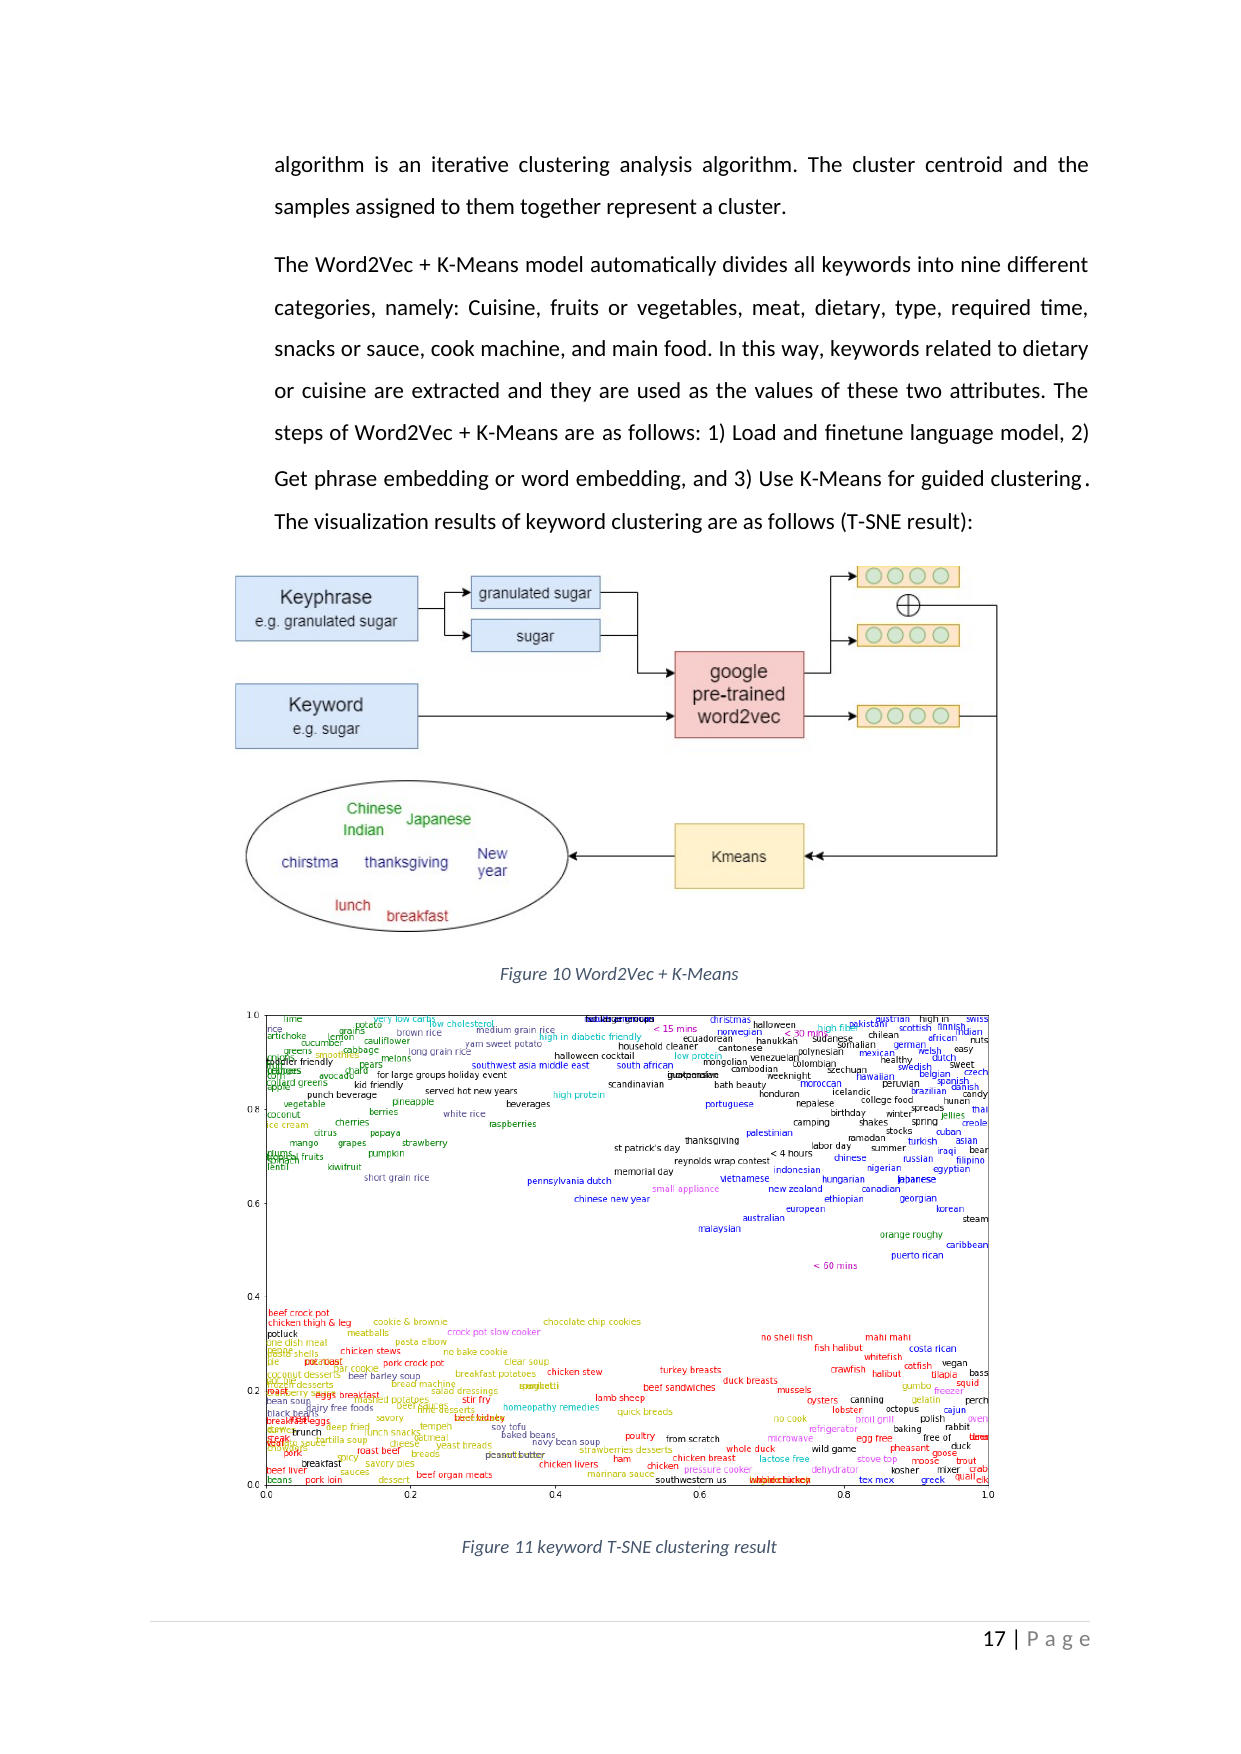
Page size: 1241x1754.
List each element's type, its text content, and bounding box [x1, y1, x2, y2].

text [274, 150, 1090, 220]
text The Word2Vec + K-Means model automatically divides all keywords into nine different categories, namely: Cuisine, fruits or vegetables, meat, dietary, type, required time, snacks or sauce, cook machine, and main food. In this way, keywords related to dietary or cuisine are extracted and they are used as the values of these two attributes. The steps of Word2Vec + K-Means are as follows: 1) Load and finetune language model, 2) Get phrase embedding or word embedding, and 3) Use K-Means for guided clustering. The visualization results of keyword clustering are as follows (T-SNE result): [274, 251, 1090, 535]
text Figure 11 keyword T-SNE clustering result [150, 1535, 1090, 1558]
text Figure 10 Word2Vec + K-Means [150, 962, 1090, 985]
picture [240, 1006, 1000, 1505]
picture [235, 566, 1005, 932]
